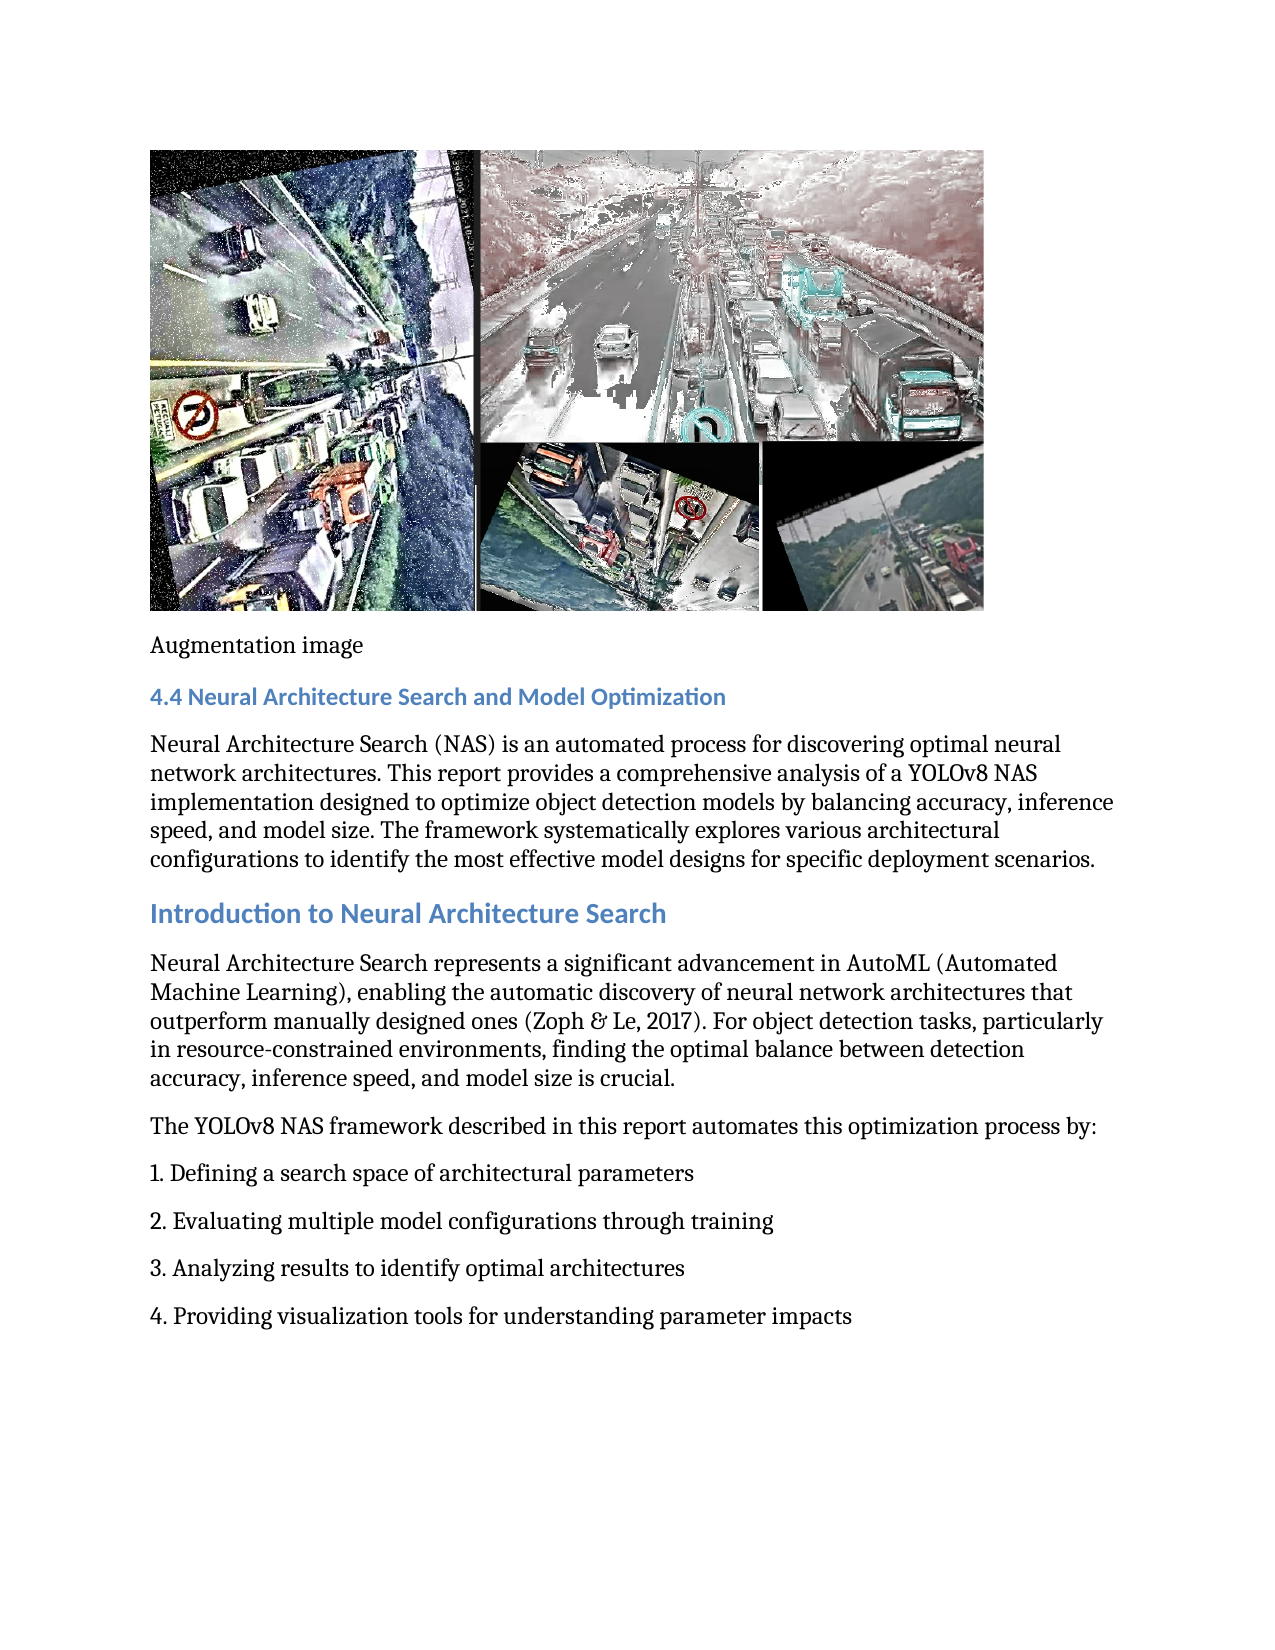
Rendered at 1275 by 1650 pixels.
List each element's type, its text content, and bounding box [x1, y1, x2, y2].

text 2. Evaluating multiple model configurations through training [150, 1207, 1125, 1235]
subtitle Augmentation image [150, 631, 1125, 660]
text 3. Analyzing results to identify optimal architectures [150, 1254, 1125, 1283]
picture [150, 150, 984, 611]
text The YOLOv8 NAS framework described in this report automates this optimization process by: [150, 1112, 1125, 1140]
subtitle Introduction to Neural Architecture Search [150, 895, 1125, 930]
text 4. Providing visualization tools for understanding parameter impacts [150, 1302, 1125, 1330]
subtitle 4.4 Neural Architecture Search and Model Optimization [150, 681, 1125, 711]
text Neural Architecture Search represents a significant advancement in AutoML (Automated Machine Learning), enabling the automatic discovery of neural network architectures that outperform manually designed ones (Zoph & Le, 2017). For object detection tasks, particularly in resource-constrained environments, finding the optimal balance between detection accuracy, inference speed, and model size is crucial. [150, 949, 1125, 1093]
text 1. Defining a search space of architectural parameters [150, 1159, 1125, 1188]
text Neural Architecture Search (NAS) is an automated process for discovering optimal neural network architectures. This report provides a comprehensive analysis of a YOLOv8 NAS implementation designed to optimize object detection models by balancing accuracy, inference speed, and model size. The framework systematically explores various architectural configurations to identify the most effective model designs for specific deployment scenarios. [150, 730, 1125, 874]
